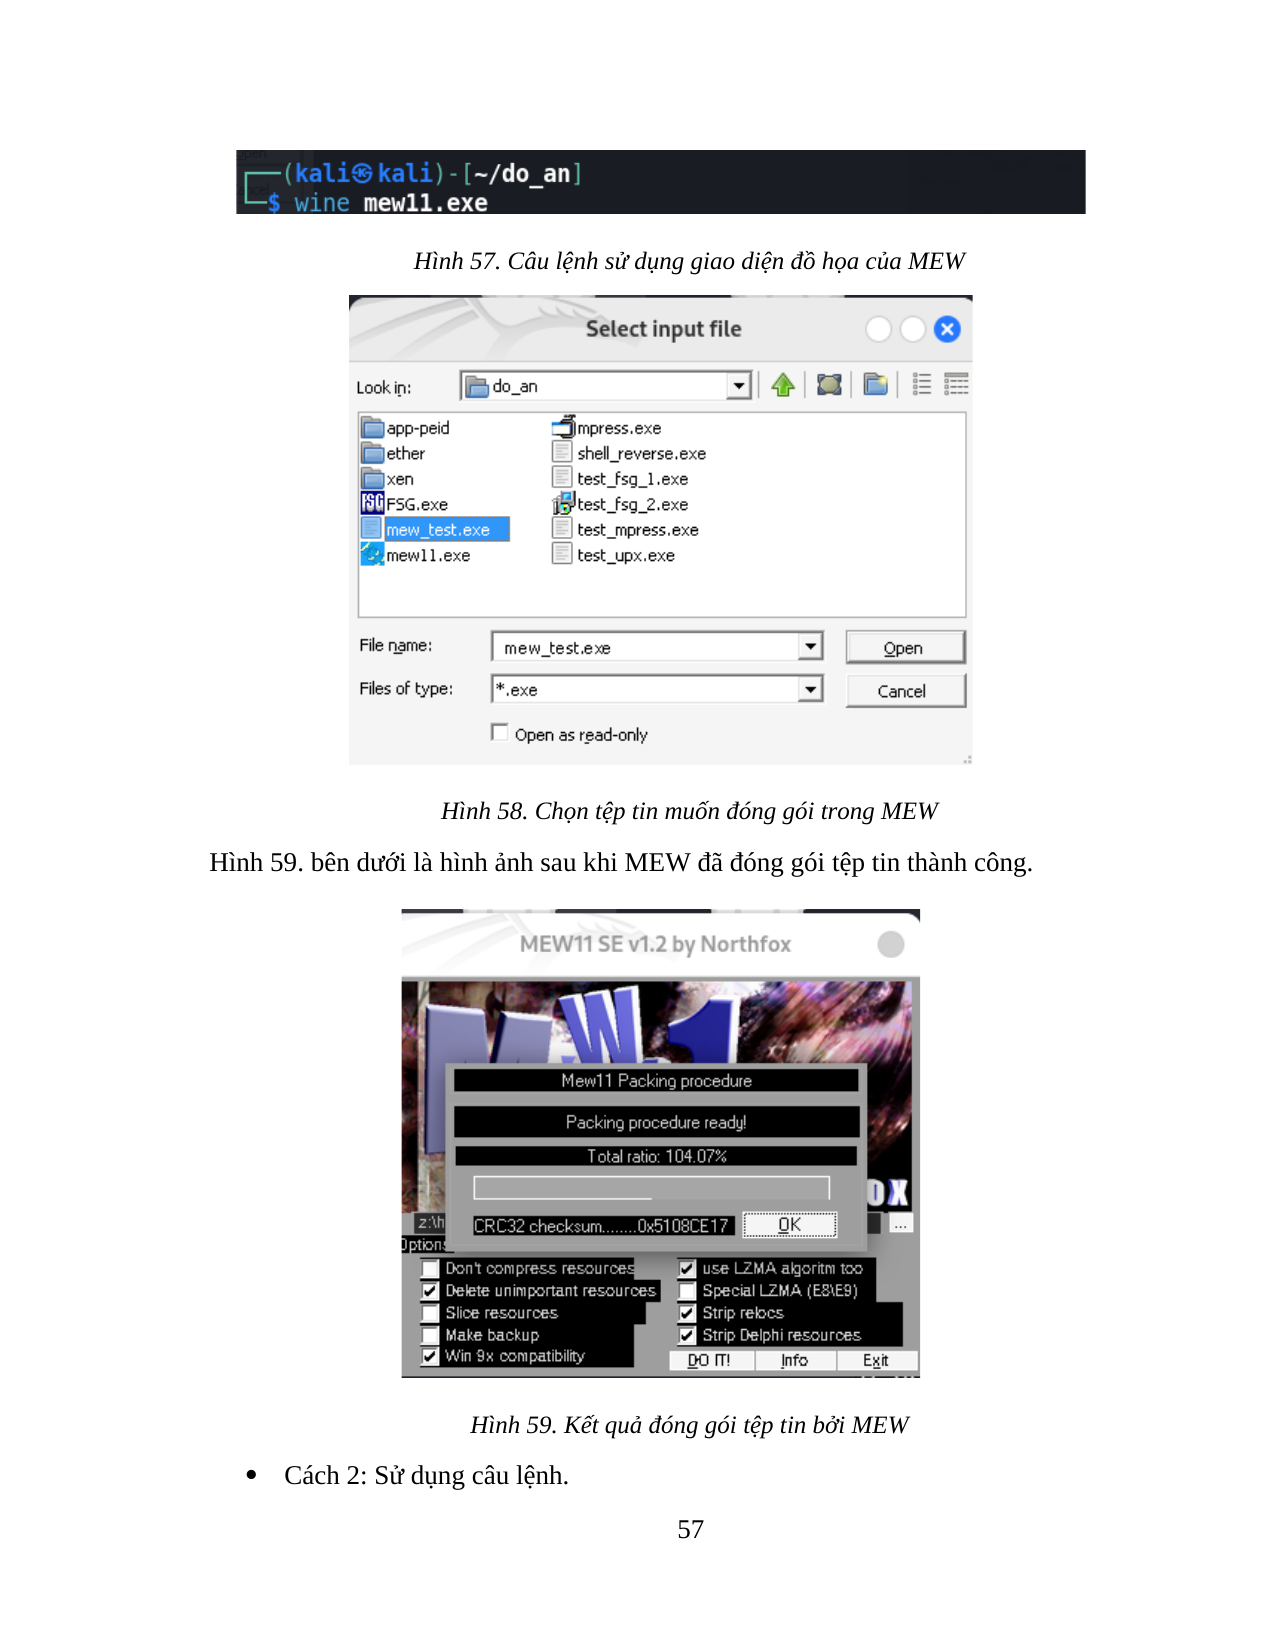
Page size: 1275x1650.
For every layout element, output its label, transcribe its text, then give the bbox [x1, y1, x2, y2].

list Cách 2: Sử dụng câu lệnh. [247, 1459, 1172, 1491]
picture [236, 150, 1086, 214]
picture [349, 295, 973, 765]
picture [401, 909, 921, 1378]
text Hình 59. bên dưới là hình ảnh sau khi MEW đã đóng gói tệp tin thành công. [150, 846, 1172, 877]
